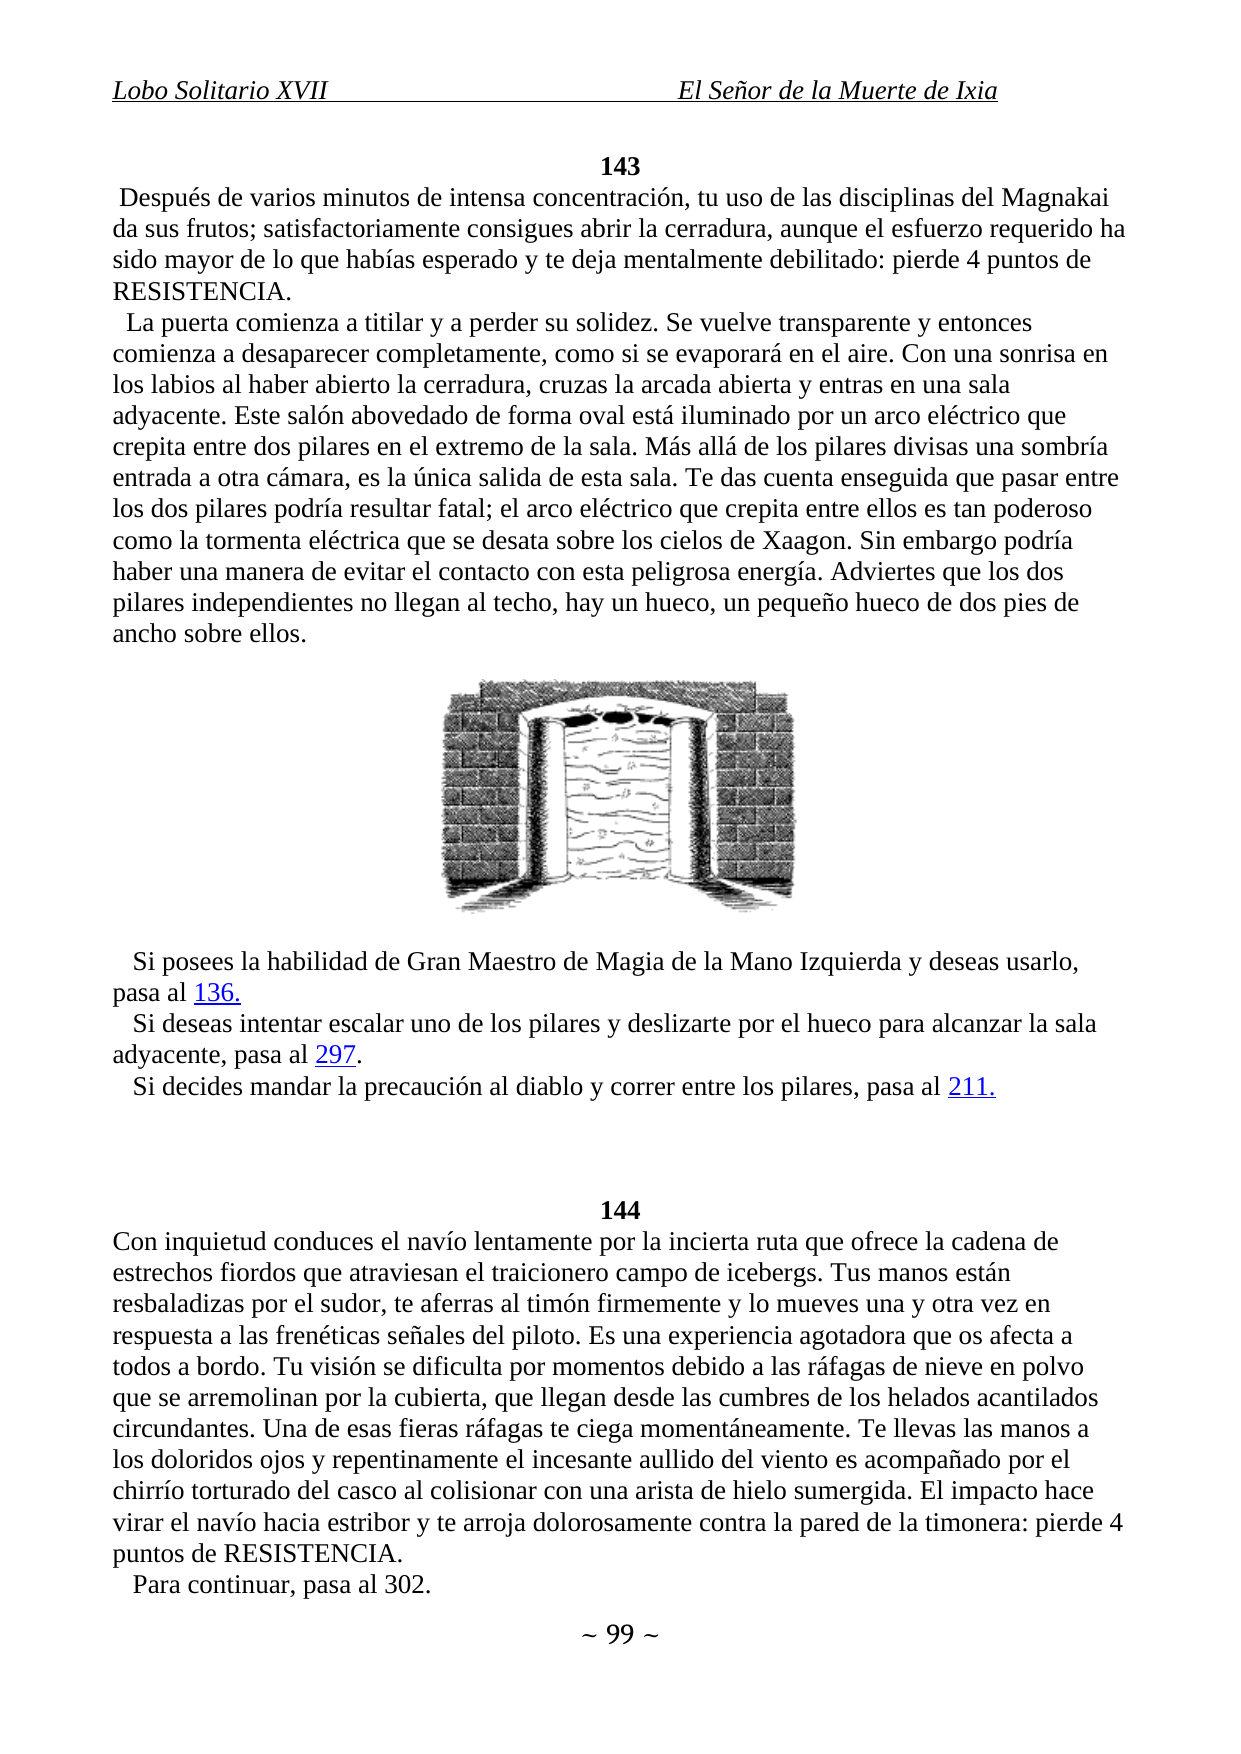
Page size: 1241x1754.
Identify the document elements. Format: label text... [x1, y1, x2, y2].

text Con inquietud conduces el navío lentamente por la incierta ruta que ofrece la cadena de estrechos fiordos que atraviesan el traicionero campo de icebergs. Tus manos están resbaladizas por el sudor, te aferras al timón firmemente y lo mueves una y otra vez en respuesta a las frenéticas señales del piloto. Es una experiencia agotadora que os afecta a todos a bordo. Tu visión se dificulta por momentos debido a las ráfagas de nieve en polvo que se arremolinan por la cubierta, que llegan desde las cumbres de los helados acantilados circundantes. Una de esas fieras ráfagas te ciega momentáneamente. Te llevas las manos a los doloridos ojos y repentinamente el incesante aullido del viento es acompañado por el chirrío torturado del casco al colisionar con una arista de hielo sumergida. El impacto hace virar el navío hacia estribor y te arroja dolorosamente contra la pared de la timonera: pierde 4 puntos de RESISTENCIA. [112, 1225, 1128, 1568]
text Después de varios minutos de intensa concentración, tu uso de las disciplinas del Magnakai da sus frutos; satisfactoriamente consigues abrir la cerradura, aunque el esfuerzo requerido ha sido mayor de lo que habías esperado y te deja mentalmente debilitado: pierde 4 puntos de RESISTENCIA. [112, 181, 1128, 306]
picture [318, 679, 922, 914]
text Para continuar, pasa al 302. [112, 1568, 1128, 1599]
text 143 [112, 150, 1128, 181]
text La puerta comienza a titilar y a perder su solidez. Se vuelve transparente y entonces comienza a desaparecer completamente, como si se evaporará en el aire. Con una sonrisa en los labios al haber abierto la cerradura, cruzas la arcada abierta y entras en una sala adyacente. Este salón abovedado de forma oval está iluminado por un arco eléctrico que crepita entre dos pilares en el extremo de la sala. Más allá de los pilares divisas una sombría entrada a otra cámara, es la única salida de esta sala. Te das cuenta enseguida que pasar entre los dos pilares podría resultar fatal; el arco eléctrico que crepita entre ellos es tan poderoso como la tormenta eléctrica que se desata sobre los cielos de Xaagon. Sin embargo podría haber una manera de evitar el contacto con esta peligrosa energía. Adviertes que los dos pilares independientes no llegan al techo, hay un hueco, un pequeño hueco de dos pies de ancho sobre ellos. [112, 306, 1128, 648]
text Si posees la habilidad de Gran Maestro de Magia de la Mano Izquierda y deseas usarlo, pasa al 136. [112, 945, 1128, 1007]
text Si decides mandar la precaución al diablo y correr entre los pilares, pasa al 211. [112, 1069, 1128, 1101]
text 144 [112, 1194, 1128, 1225]
text Si deseas intentar escalar uno de los pilares y deslizarte por el hueco para alcanzar la sala adyacente, pasa al 297. [112, 1007, 1128, 1069]
